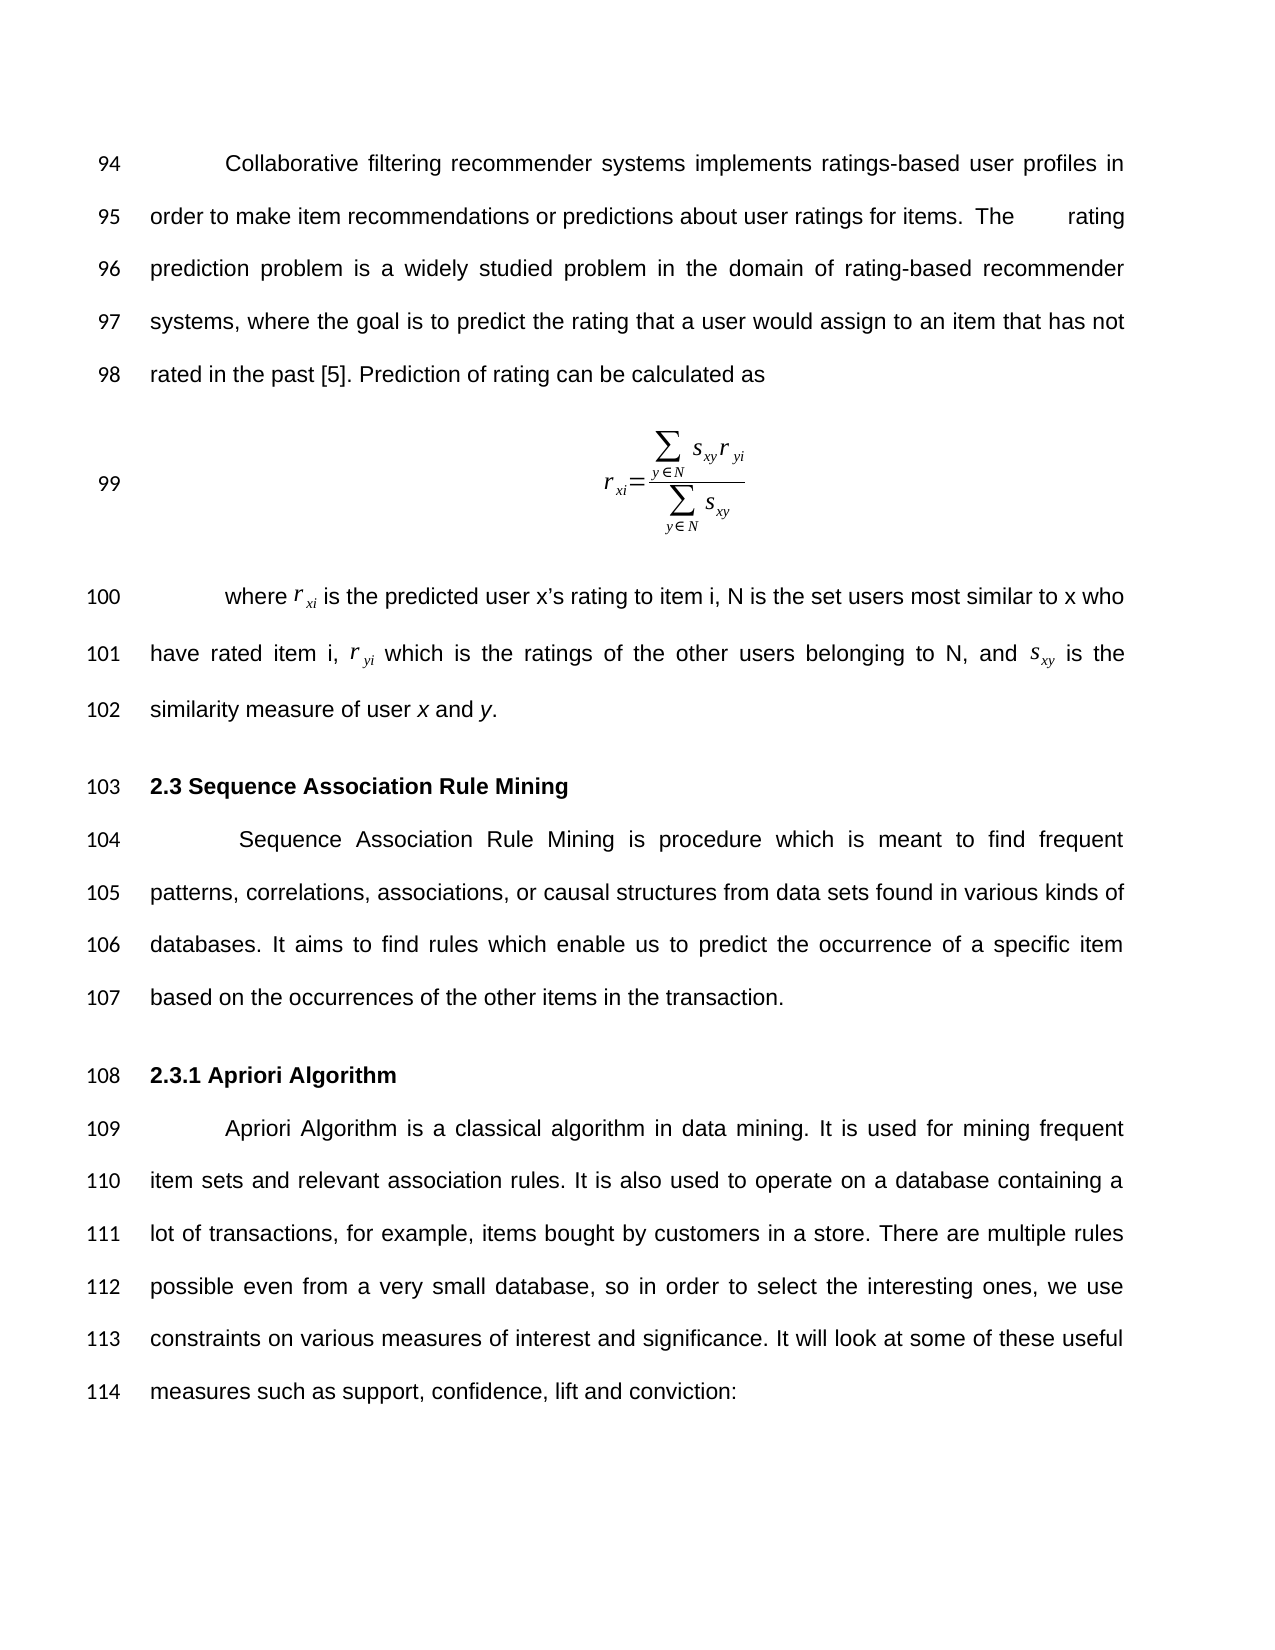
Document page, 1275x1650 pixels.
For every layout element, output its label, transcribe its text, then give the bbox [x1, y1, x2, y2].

text where is the predicted user x’s rating to item i, N is the set users most similar to x who have rated item i, which is the ratings of the other users belonging to N, and is the similarity measure of user x and y. [150, 580, 1125, 722]
text Sequence Association Rule Mining is procedure which is meant to find frequent patterns, correlations, associations, or causal structures from data sets found in various kinds of databases. It aims to find rules which enable us to predict the occurrence of a specific item based on the occurrences of the other items in the transaction. [150, 826, 1125, 1010]
subtitle 2.3.1 Apriori Algorithm [150, 1062, 1125, 1088]
text Apriori Algorithm is a classical algorithm in data mining. It is used for mining frequent item sets and relevant association rules. It is also used to operate on a database containing a lot of transactions, for example, items bought by customers in a store. There are multiple rules possible even from a very small database, so in order to select the interesting ones, we use constraints on various measures of interest and significance. It will look at some of these useful measures such as support, confidence, lift and conviction: [150, 1114, 1125, 1404]
subtitle 2.3 Sequence Association Rule Mining [150, 773, 1125, 799]
text Collaborative filtering recommender systems implements ratings-based user profiles in order to make item recommendations or predictions about user ratings for items. The rating prediction problem is a widely studied problem in the domain of rating-based recommender systems, where the goal is to predict the rating that a user would assign to an item that has not rated in the past [5]. Prediction of rating can be calculated as [150, 150, 1125, 387]
